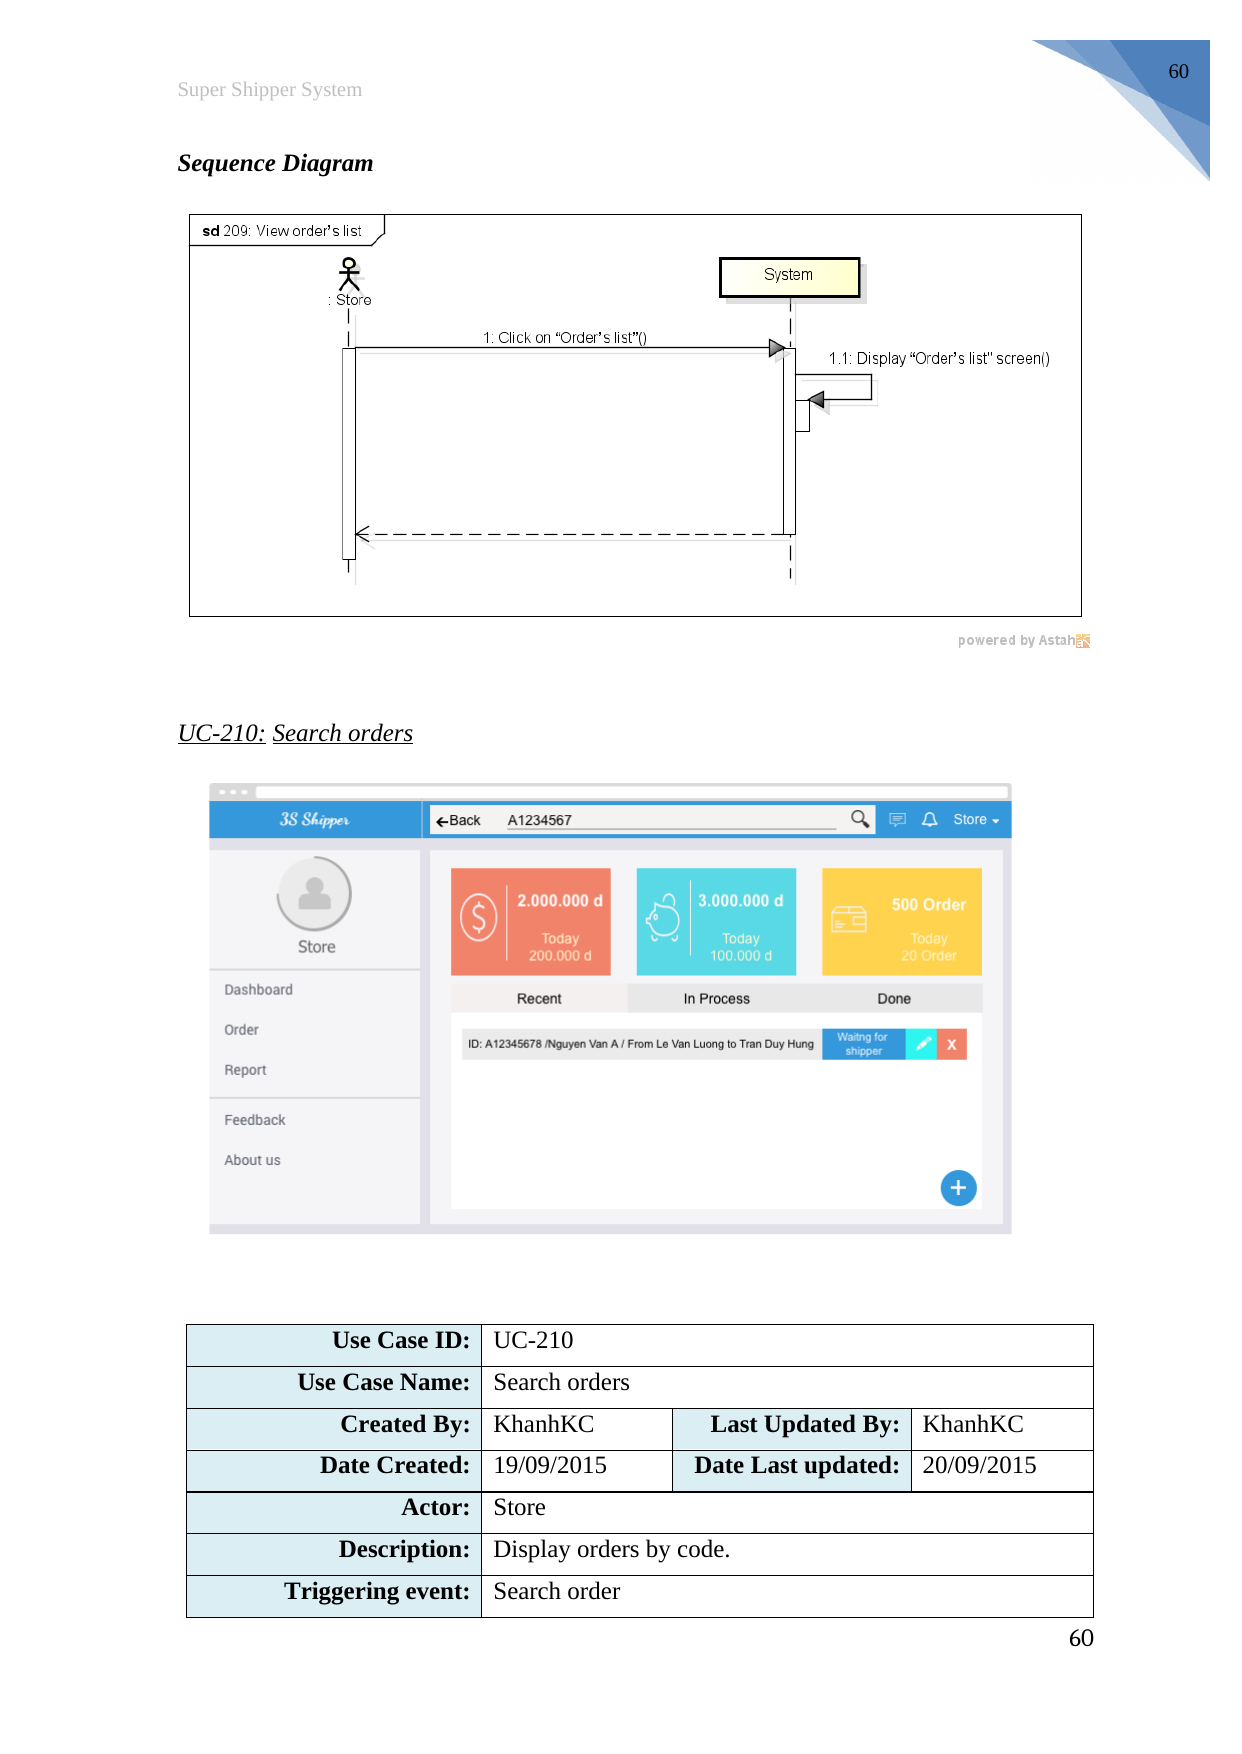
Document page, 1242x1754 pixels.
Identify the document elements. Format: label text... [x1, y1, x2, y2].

picture [1029, 40, 1210, 182]
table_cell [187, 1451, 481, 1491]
text Sequence Diagram [177, 148, 1094, 176]
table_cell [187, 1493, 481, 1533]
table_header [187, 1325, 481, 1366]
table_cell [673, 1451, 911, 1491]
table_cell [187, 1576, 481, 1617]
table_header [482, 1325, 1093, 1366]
picture [177, 773, 1012, 1270]
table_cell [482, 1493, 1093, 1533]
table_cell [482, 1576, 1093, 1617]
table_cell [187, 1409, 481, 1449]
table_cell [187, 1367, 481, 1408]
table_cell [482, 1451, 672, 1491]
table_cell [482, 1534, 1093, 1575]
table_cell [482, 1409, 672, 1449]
subtitle UC-210: Search orders [177, 652, 1094, 747]
picture [176, 201, 1094, 652]
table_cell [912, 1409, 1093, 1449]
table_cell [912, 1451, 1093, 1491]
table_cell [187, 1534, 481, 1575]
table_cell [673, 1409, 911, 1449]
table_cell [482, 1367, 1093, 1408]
